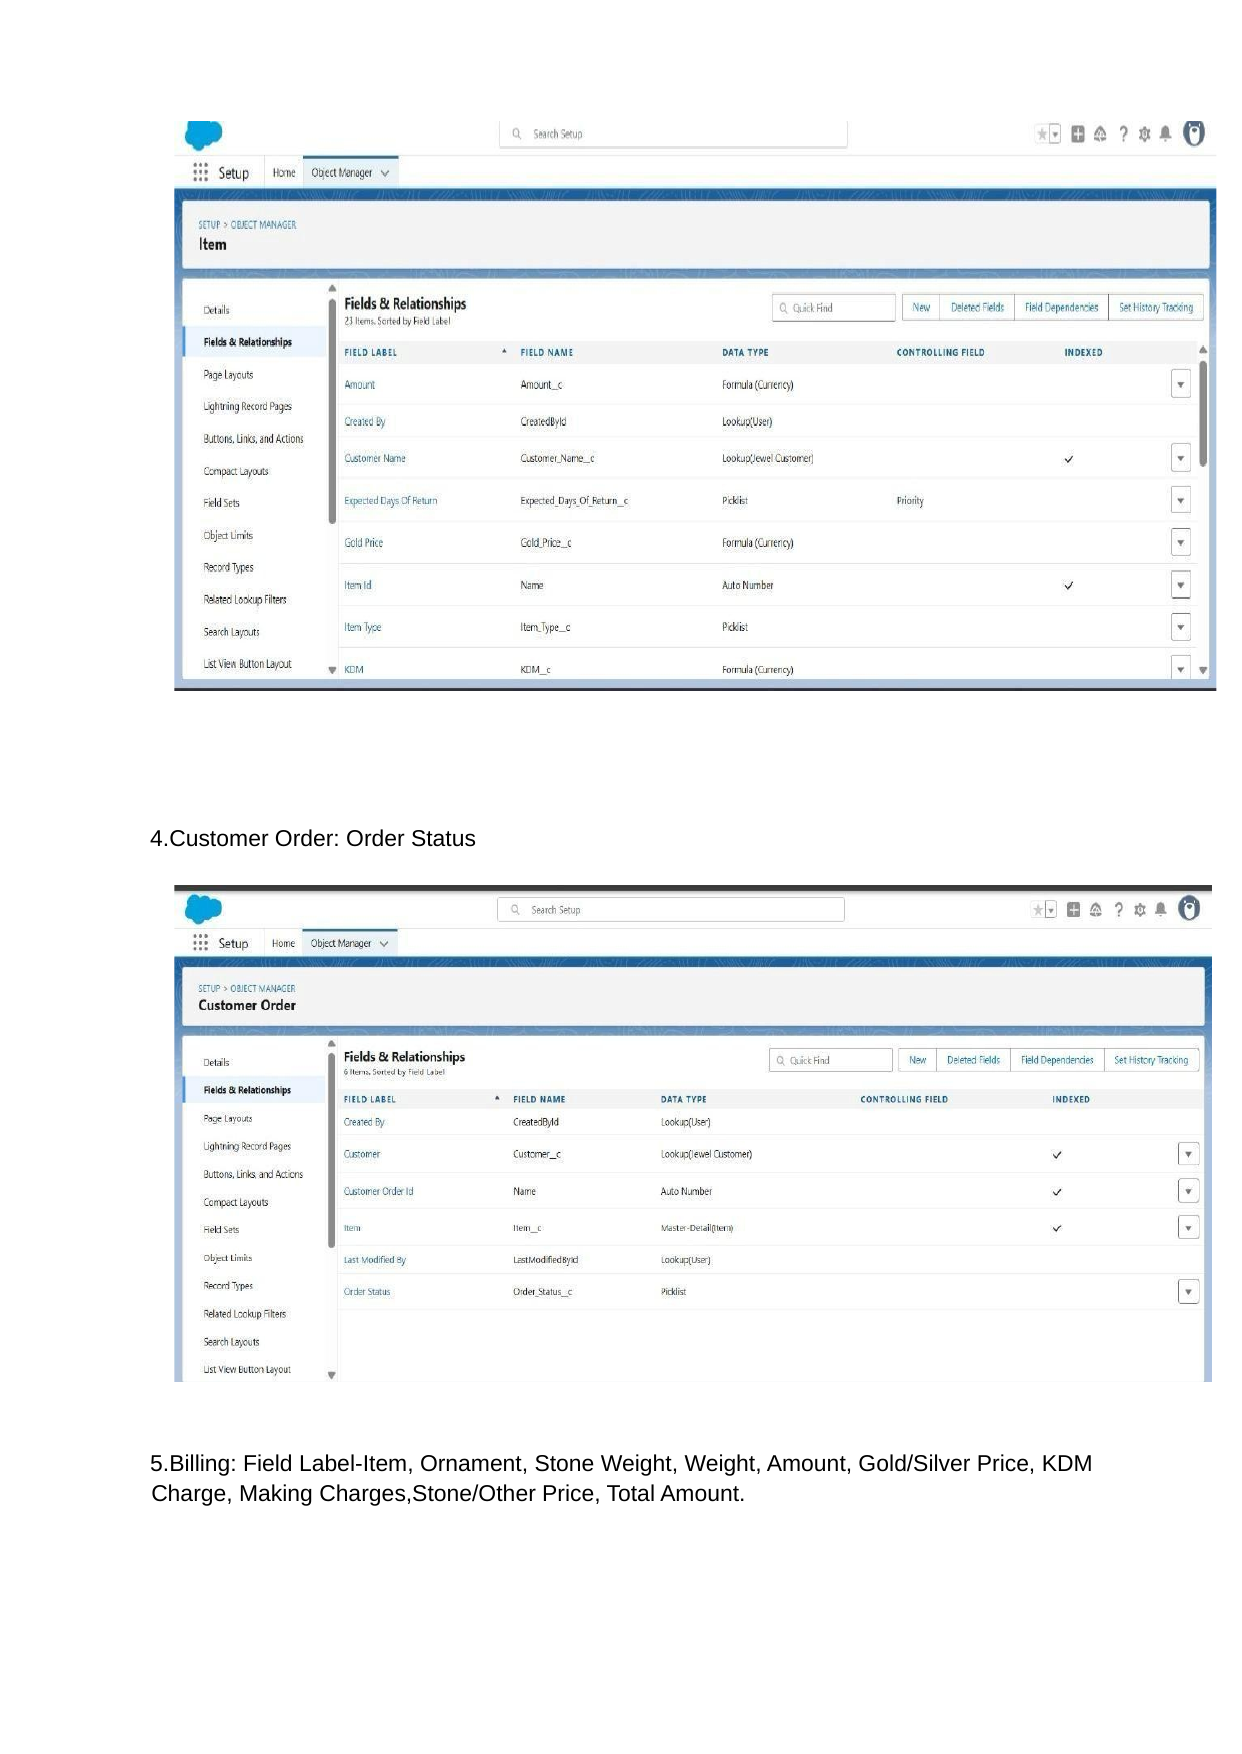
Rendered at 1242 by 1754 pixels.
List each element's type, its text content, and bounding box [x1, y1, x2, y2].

text 4.Customer Order: Order Status [150, 825, 1096, 851]
picture [174, 885, 1212, 1382]
text 5.Billing: Field Label-Item, Ornament, Stone Weight, Weight, Amount, Gold/Silver Price, KDM Charge, Making Charges,Stone/Other Price, Total Amount. [150, 1450, 1096, 1507]
picture [174, 121, 1217, 691]
